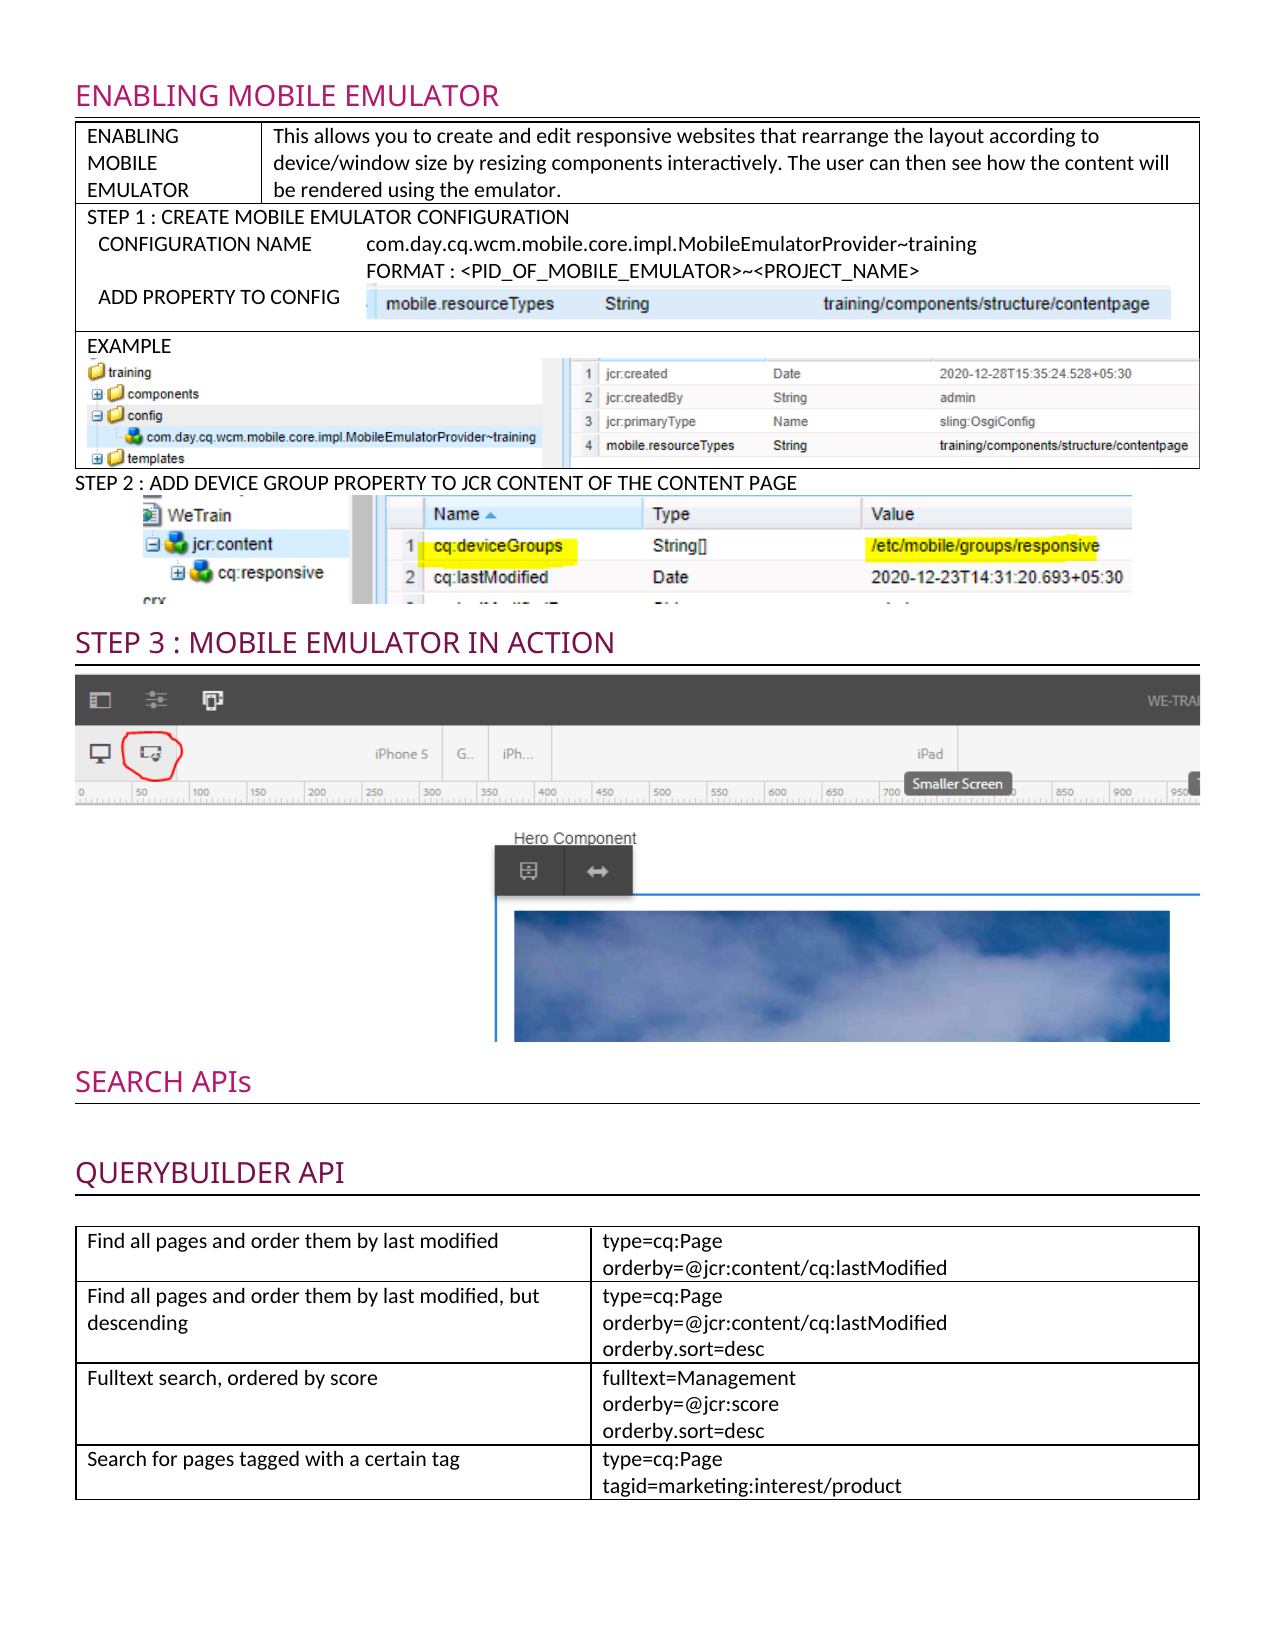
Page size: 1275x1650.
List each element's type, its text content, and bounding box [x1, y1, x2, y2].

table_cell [77, 1446, 590, 1499]
table_cell Fulltext search, ordered by score [77, 1364, 590, 1444]
picture [86, 358, 1200, 468]
subtitle ENABLING MOBILE EMULATOR [75, 75, 1200, 117]
subtitle SEARCH APIs [75, 1061, 1200, 1103]
table_header This allows you to create and edit responsive websites that rearrange the layout according to device/window size by resizing components interactively. The user can then see how the content will be rendered using the emulator. [262, 123, 1199, 202]
table_header Find all pages and order them by last modified [77, 1227, 591, 1281]
table_cell Find all pages and order them by last modified, but descending [77, 1282, 590, 1362]
table_cell fulltext=Management orderby=@jcr:score orderby.sort=desc [592, 1364, 1198, 1444]
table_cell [592, 1446, 1198, 1499]
subtitle STEP 3 : MOBILE EMULATOR IN ACTION [75, 622, 1200, 664]
subtitle QUERYBUILDER API [75, 1153, 1200, 1194]
picture [143, 495, 1133, 604]
text STEP 2 : ADD DEVICE GROUP PROPERTY TO JCR CONTENT OF THE CONTENT PAGE [75, 469, 1200, 496]
table_header ENABLING MOBILE EMULATOR [76, 123, 261, 202]
table_cell type=cq:Page orderby=@jcr:content/cq:lastModified orderby.sort=desc [592, 1282, 1198, 1362]
table_cell EXAMPLE [76, 332, 1199, 468]
picture [366, 283, 1171, 329]
table_header type=cq:Page orderby=@jcr:content/cq:lastModified [592, 1227, 1198, 1281]
table_cell STEP 1 : CREATE MOBILE EMULATOR CONFIGURATION [76, 204, 1199, 331]
picture [75, 668, 1200, 1042]
